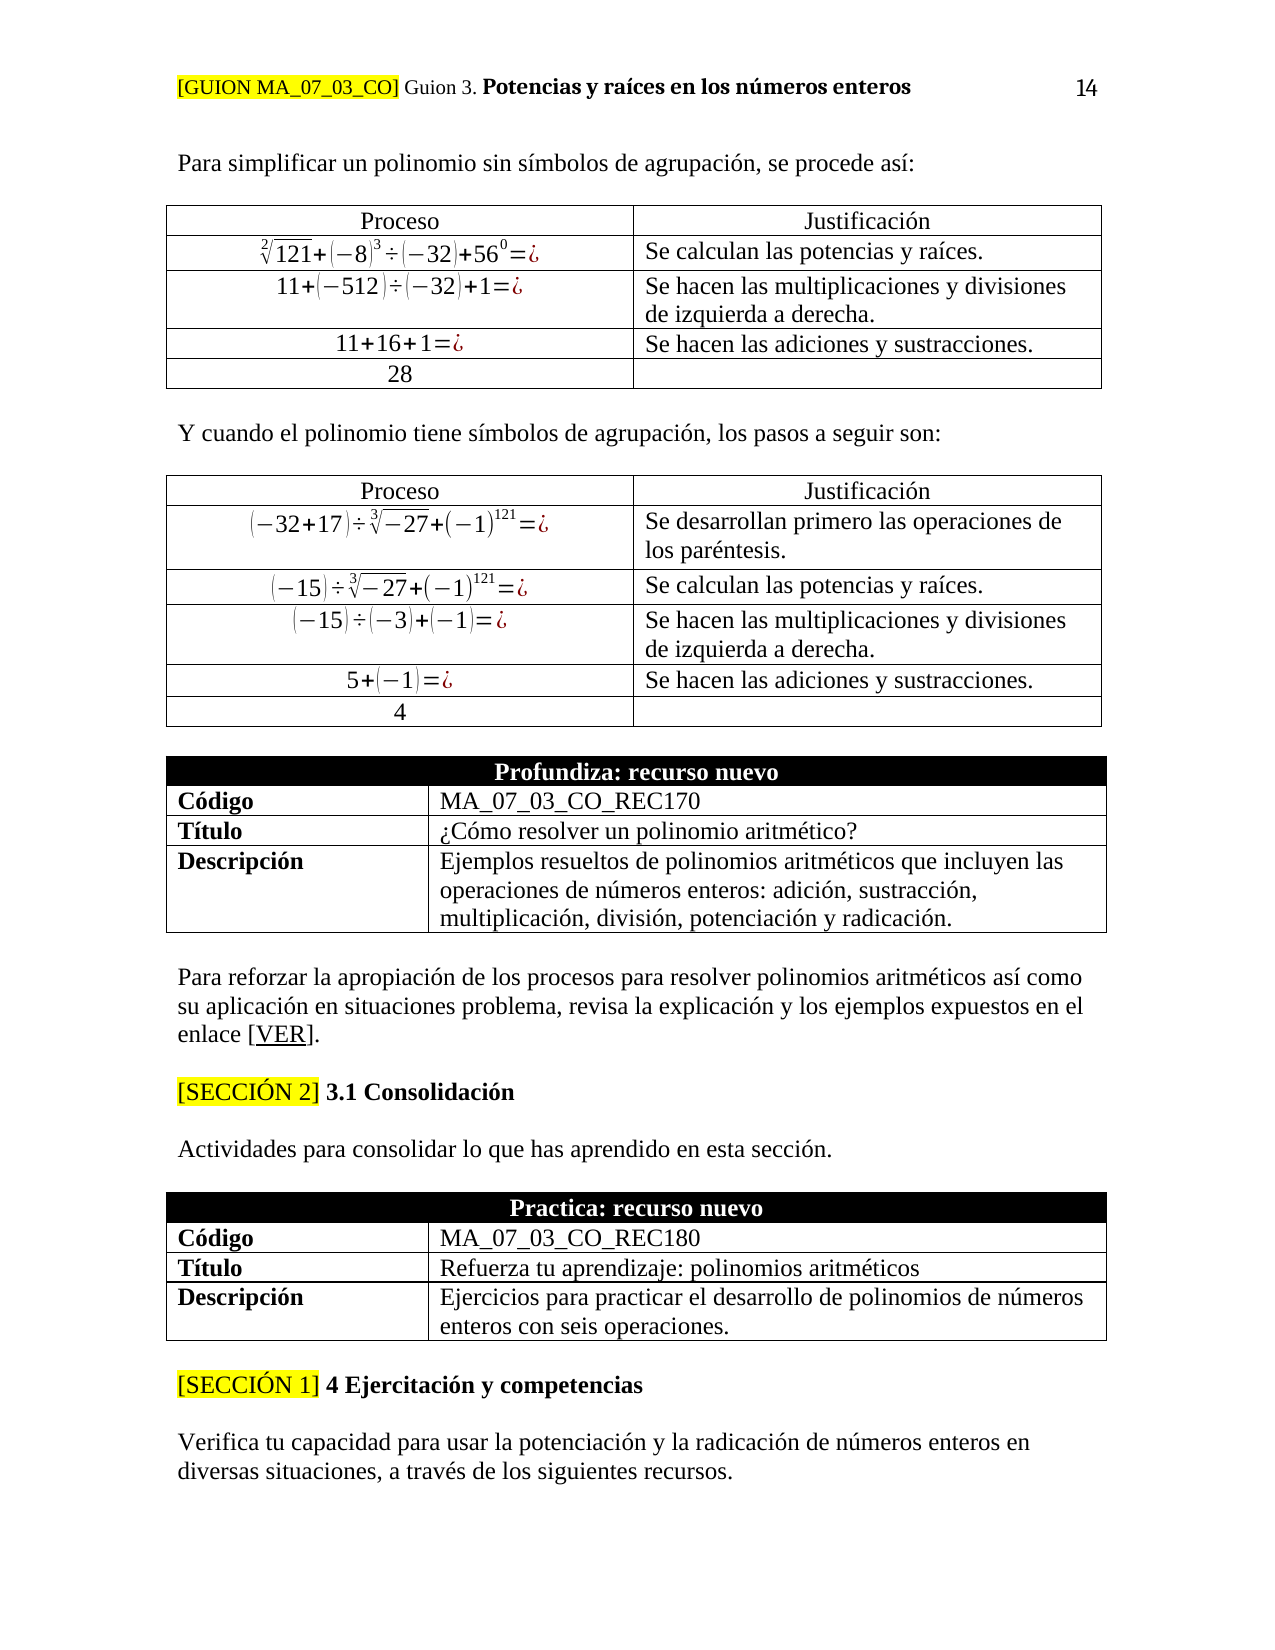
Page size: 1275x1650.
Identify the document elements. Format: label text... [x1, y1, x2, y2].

text Para simplificar un polinomio sin símbolos de agrupación, se procede así: [177, 148, 1098, 176]
table_cell MA_07_03_CO_REC180 [429, 1223, 1106, 1252]
text Verifica tu capacidad para usar la potenciación y la radicación de números enteros en diversas situaciones, a través de los siguientes recursos. [177, 1427, 1098, 1485]
table_cell Refuerza tu aprendizaje: polinomios aritméticos [429, 1253, 1106, 1281]
table_cell Se desarrollan primero las operaciones de los paréntesis. [634, 506, 1101, 569]
text Actividades para consolidar lo que has aprendido en esta sección. [177, 1106, 1098, 1163]
text Y cuando el polinomio tiene símbolos de agrupación, los pasos a seguir son: [177, 418, 1098, 446]
table_cell Se hacen las adiciones y sustracciones. [634, 329, 1101, 358]
table_cell MA_07_03_CO_REC170 [429, 786, 1106, 815]
table_cell Descripción [167, 1283, 428, 1340]
table_cell ¿Cómo resolver un polinomio aritmético? [429, 816, 1106, 845]
table_cell Se hacen las adiciones y sustracciones. [634, 665, 1101, 696]
text [SECCIÓN 2] 3.1 Consolidación [319, 1077, 1098, 1106]
table_header Profundiza: recurso nuevo [167, 757, 1106, 785]
table_cell Código [167, 786, 428, 815]
table_cell Código [167, 1223, 428, 1252]
table_header Proceso [167, 476, 633, 505]
table_cell [167, 329, 633, 358]
table_cell 4 [167, 697, 633, 726]
table_header Justificación [634, 476, 1101, 505]
table_cell Se calculan las potencias y raíces. [634, 570, 1101, 604]
table_cell Se hacen las multiplicaciones y divisiones de izquierda a derecha. [634, 605, 1101, 664]
table_cell Ejemplos resueltos de polinomios aritméticos que incluyen las operaciones de números enteros: adición, sustracción, multiplicación, división, potenciación y radicación. [429, 846, 1106, 932]
table_cell Título [167, 1253, 428, 1281]
table_cell [634, 697, 1101, 726]
table_header Justificación [634, 206, 1101, 235]
table_cell [167, 605, 633, 664]
table_cell [167, 570, 633, 604]
table_cell Se calculan las potencias y raíces. [634, 236, 1101, 270]
table_cell [634, 359, 1101, 388]
table_cell Descripción [167, 846, 428, 932]
table_cell [167, 236, 633, 270]
text [SECCIÓN 1] 4 Ejercitación y competencias [319, 1370, 1098, 1398]
table_header Practica: recurso nuevo [167, 1193, 1106, 1222]
table_cell [167, 506, 633, 569]
table_cell Título [167, 816, 428, 845]
table_cell 28 [167, 359, 633, 388]
text Para reforzar la apropiación de los procesos para resolver polinomios aritméticos así como su aplicación en situaciones problema, revisa la explicación y los ejemplos expuestos en el enlace [VER]. [177, 962, 1098, 1048]
table_cell [167, 665, 633, 696]
table_cell Ejercicios para practicar el desarrollo de polinomios de números enteros con seis operaciones. [429, 1283, 1106, 1340]
table_header Proceso [167, 206, 633, 235]
table_cell Se hacen las multiplicaciones y divisiones de izquierda a derecha. [634, 271, 1101, 328]
table_cell [167, 271, 633, 328]
